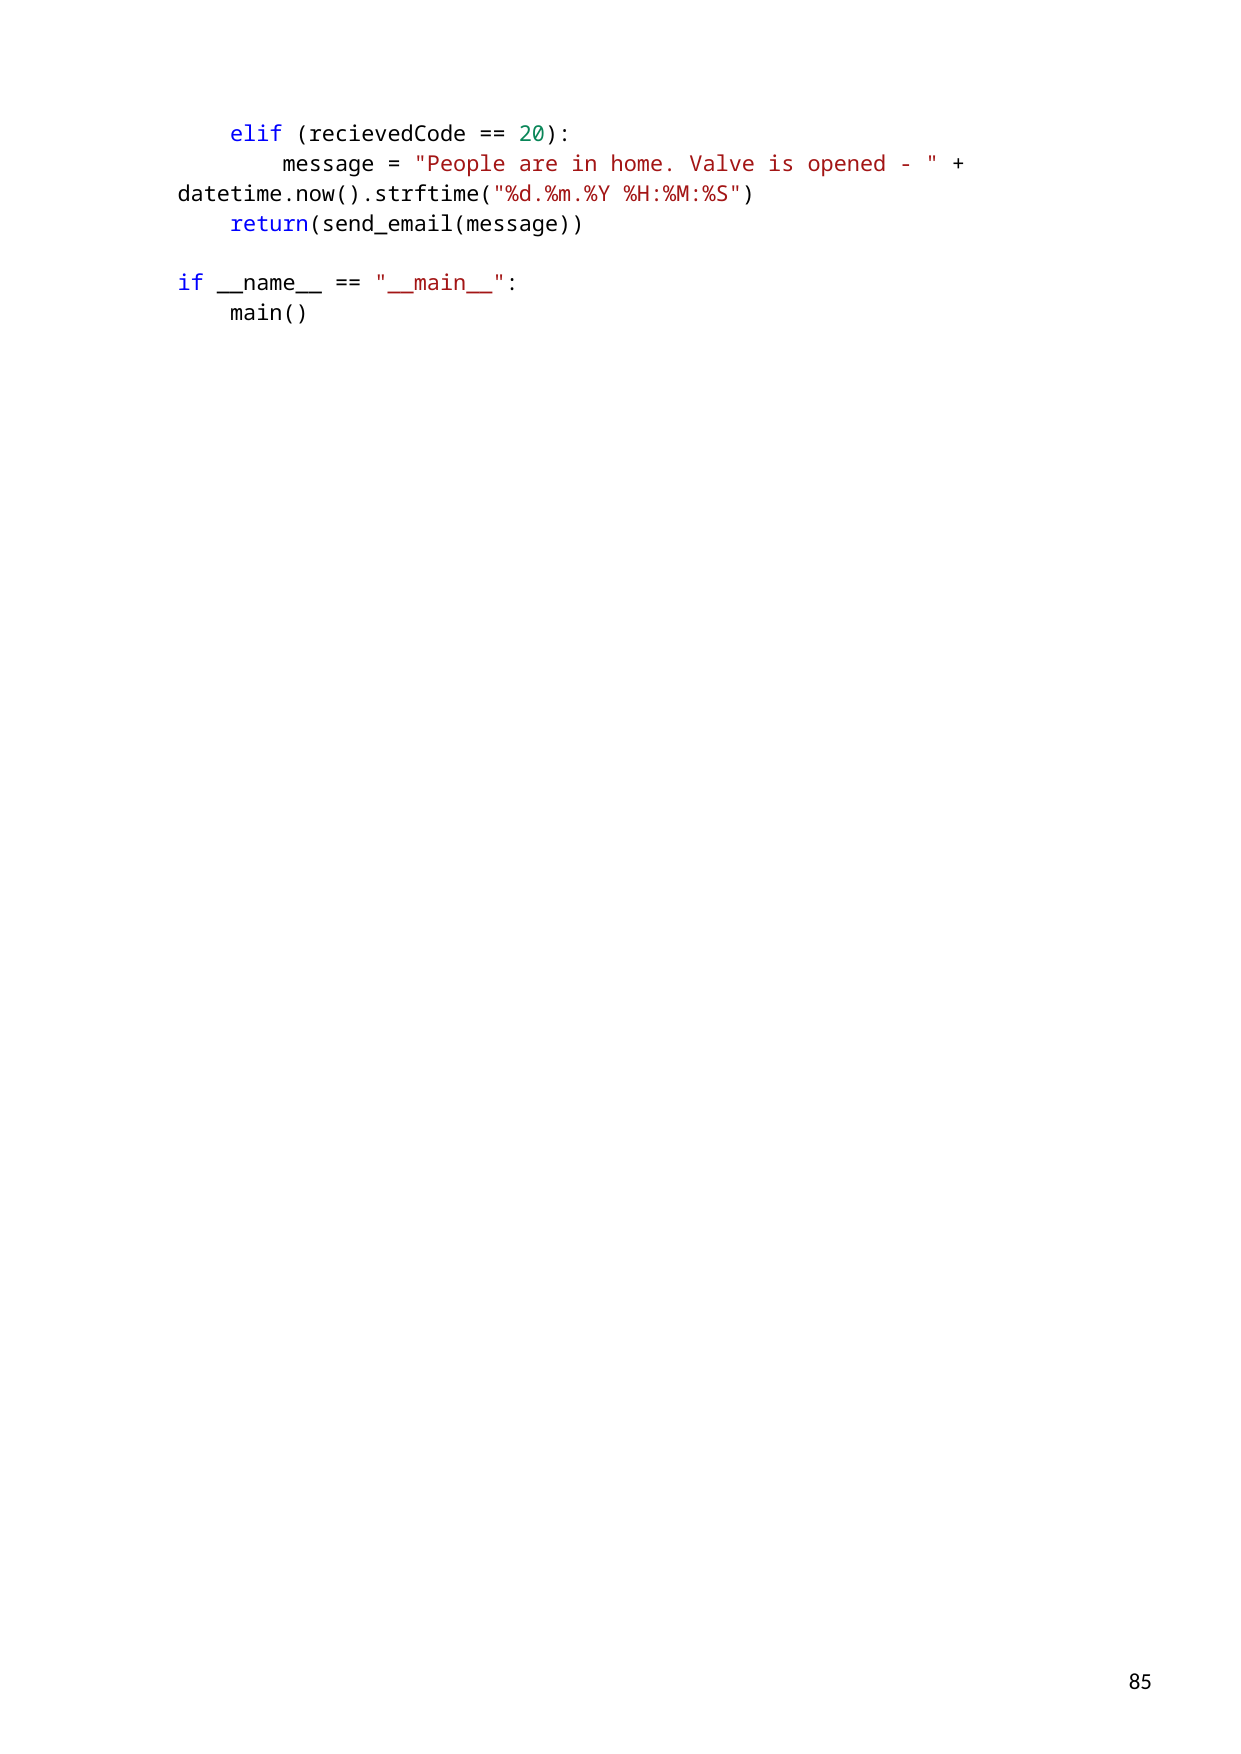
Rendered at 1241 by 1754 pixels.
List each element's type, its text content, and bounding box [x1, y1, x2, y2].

text if __name__ == "__main__": [177, 267, 1152, 297]
text elif (recievedCode == 20): [177, 118, 1152, 148]
text return(send_email(message)) [177, 207, 1152, 237]
text main() [177, 297, 1152, 327]
text message = "People are in home. Valve is opened - " + datetime.now().strftime("%d.%m.%Y %H:%M:%S") [177, 148, 1152, 207]
